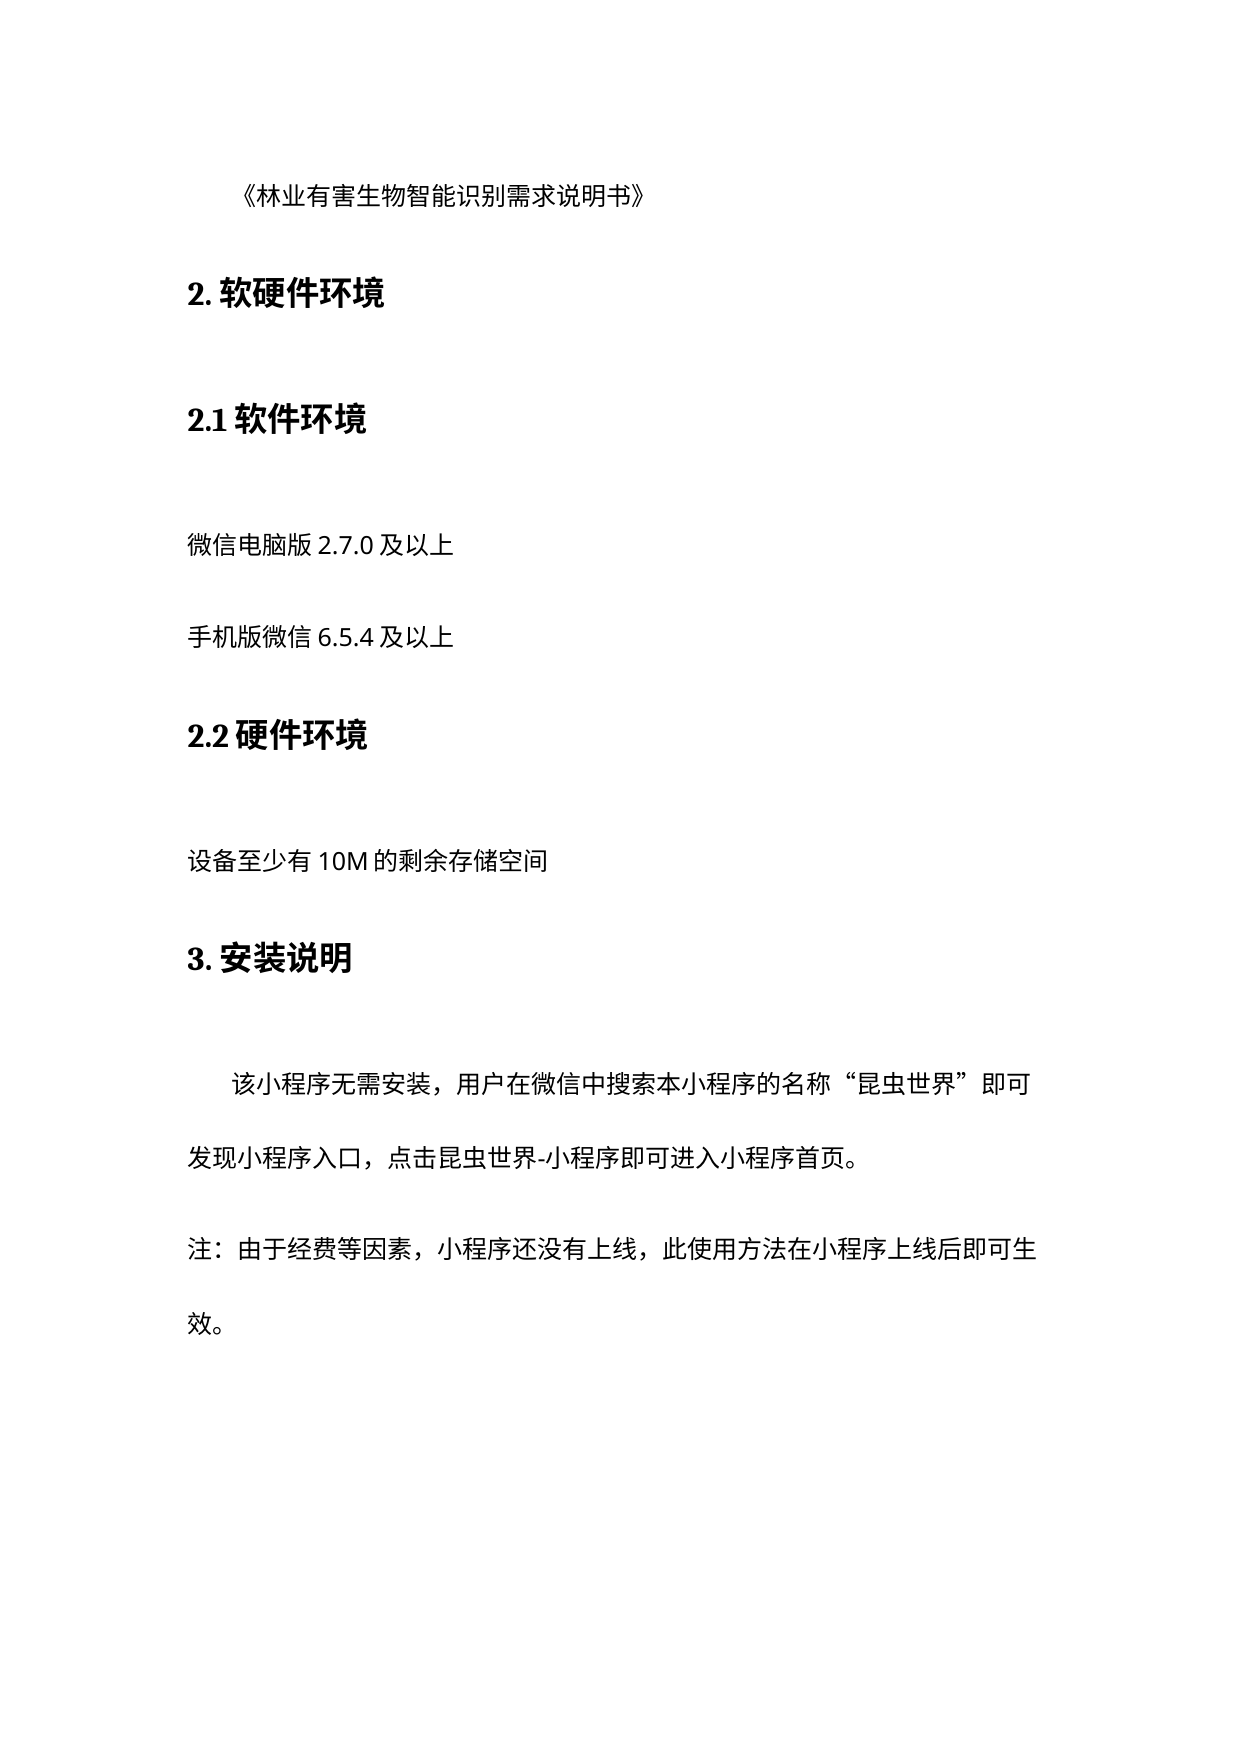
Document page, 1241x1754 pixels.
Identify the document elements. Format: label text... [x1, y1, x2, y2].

text 微信电脑版2.7.0及以上 [187, 511, 1053, 576]
text 手机版微信6.5.4及以上 [187, 603, 1053, 668]
text 注：由于经费等因素，小程序还没有上线，此使用方法在小程序上线后即可生效。 [187, 1216, 1053, 1355]
text 《林业有害生物智能识别需求说明书》 [187, 162, 1053, 227]
subtitle 3. 安装说明 [187, 924, 1053, 989]
subtitle 2.2硬件环境 [187, 700, 1053, 765]
text 该小程序无需安装，用户在微信中搜索本小程序的名称“昆虫世界”即可发现小程序入口，点击昆虫世界-小程序即可进入小程序首页。 [187, 1050, 1053, 1189]
text 设备至少有10M的剩余存储空间 [187, 827, 1053, 892]
subtitle 2. 软硬件环境 [187, 259, 1053, 324]
subtitle 2.1软件环境 [187, 385, 1053, 450]
